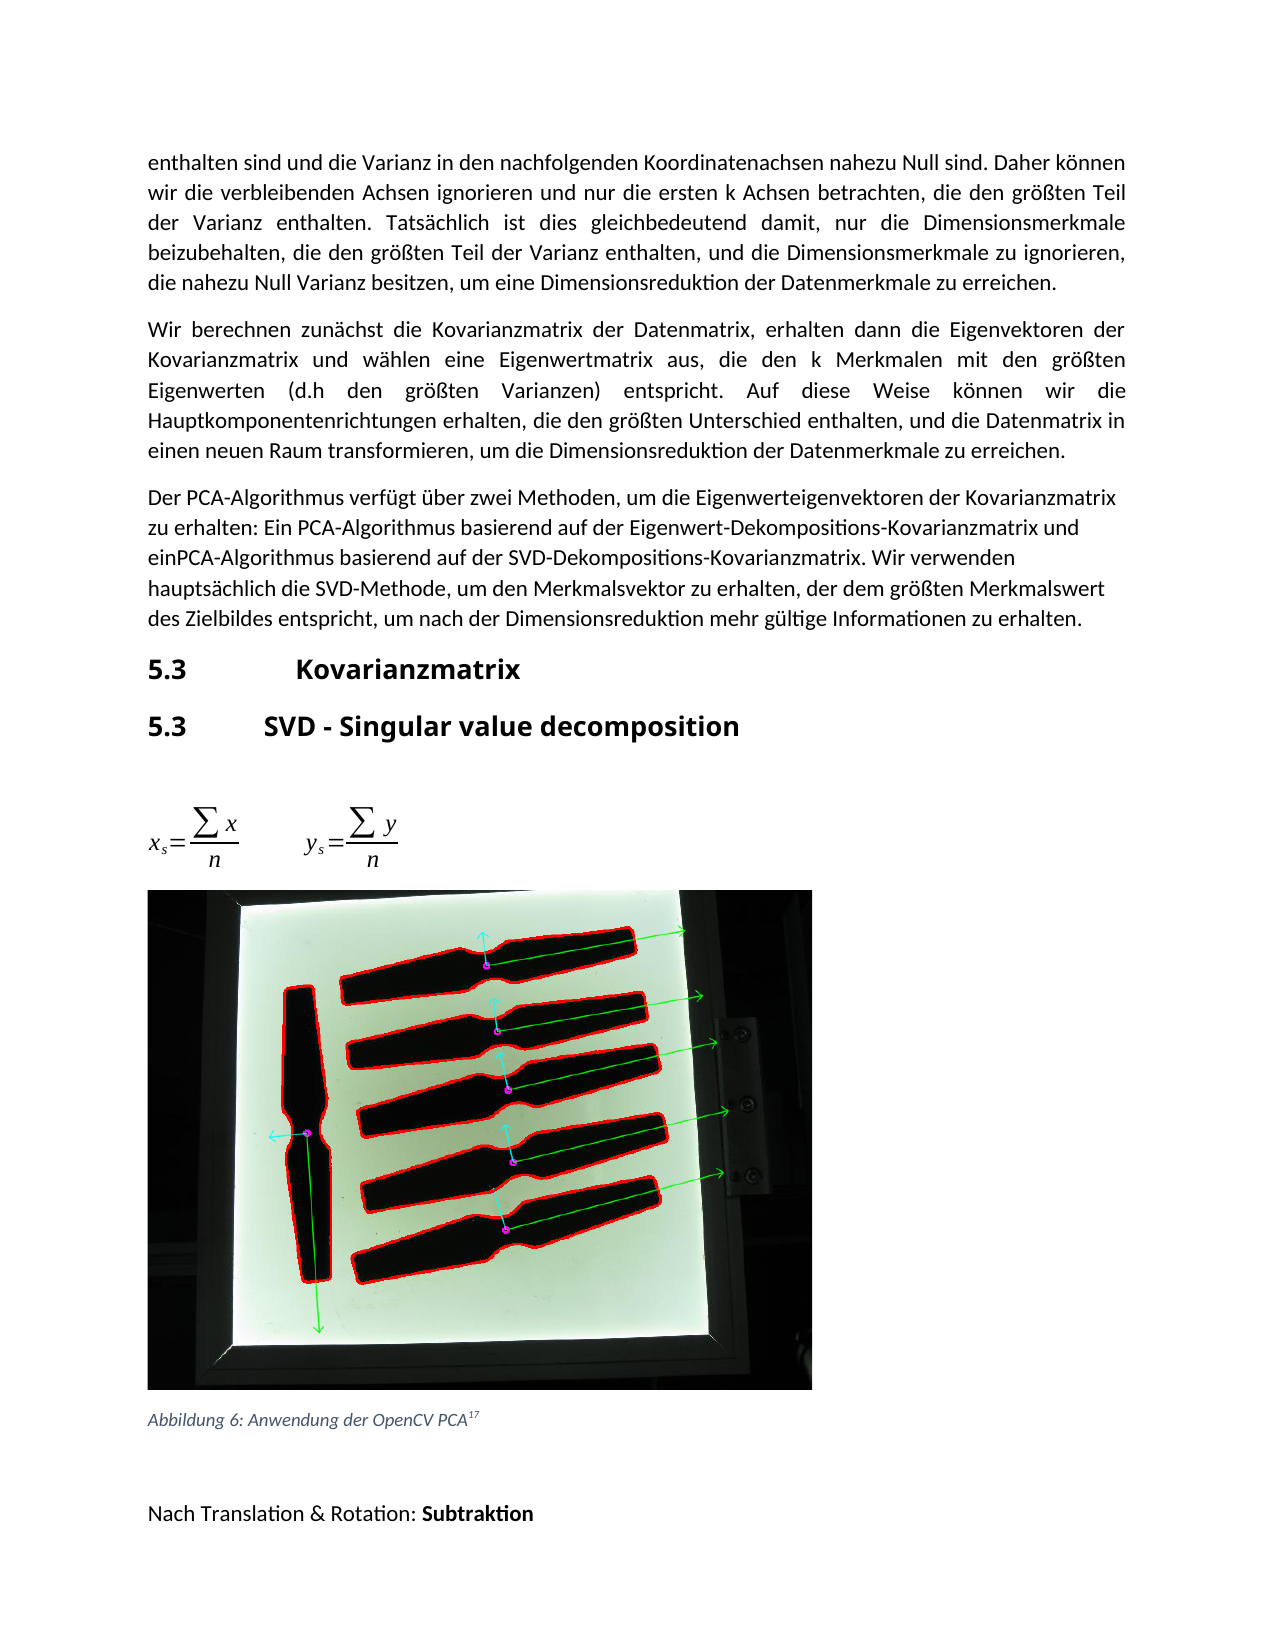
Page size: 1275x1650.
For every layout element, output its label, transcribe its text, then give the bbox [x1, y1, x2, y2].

picture [147, 890, 813, 1390]
subtitle Kovarianzmatrix [148, 651, 1127, 688]
text Der PCA-Algorithmus verfügt über zwei Methoden, um die Eigenwerteigenvektoren der Kovarianzmatrix zu erhalten: Ein PCA-Algorithmus basierend auf der Eigenwert-Dekompositions-Kovarianzmatrix und einPCA-Algorithmus basierend auf der SVD-Dekompositions-Kovarianzmatrix. Wir verwenden hauptsächlich die SVD-Methode, um den Merkmalsvektor zu erhalten, der dem größten Merkmalswert des Zielbildes entspricht, um nach der Dimensionsreduktion mehr gültige Informationen zu erhalten. [148, 483, 1127, 632]
subtitle SVD - Singular value decomposition [148, 707, 1127, 744]
text Wir berechnen zunächst die Kovarianzmatrix der Datenmatrix, erhalten dann die Eigenvektoren der Kovarianzmatrix und wählen eine Eigenwertmatrix aus, die den k Merkmalen mit den größten Eigenwerten (d.h den größten Varianzen) entspricht. Auf diese Weise können wir die Hauptkomponentenrichtungen erhalten, die den größten Unterschied enthalten, und die Datenmatrix in einen neuen Raum transformieren, um die Dimensionsreduktion der Datenmerkmale zu erreichen. [148, 315, 1127, 464]
text Nach Translation & Rotation: Subtraktion [148, 1499, 1127, 1527]
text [148, 148, 1127, 296]
text Abbildung 6: Anwendung der OpenCV PCA17 [148, 1408, 1127, 1431]
